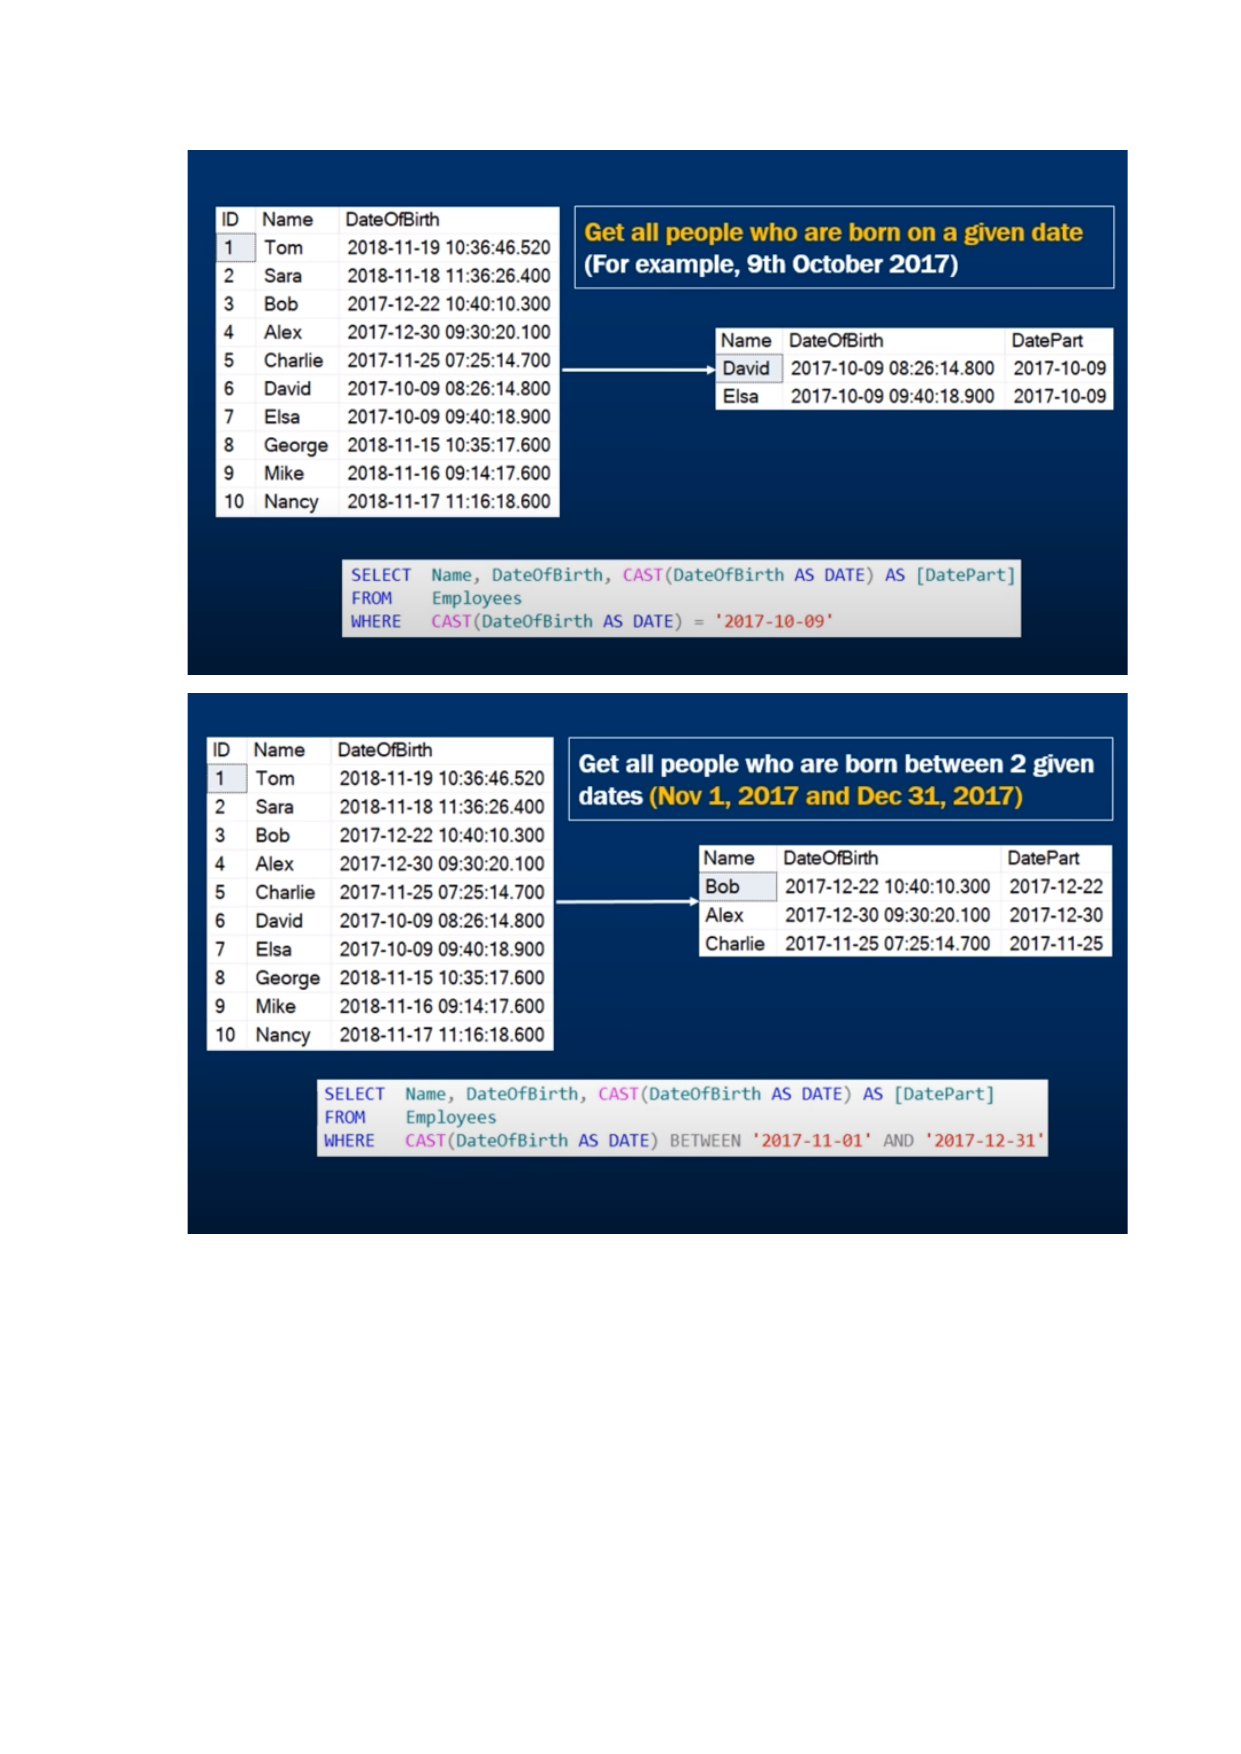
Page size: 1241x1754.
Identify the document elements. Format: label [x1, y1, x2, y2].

picture [187, 150, 1128, 675]
picture [187, 693, 1128, 1234]
